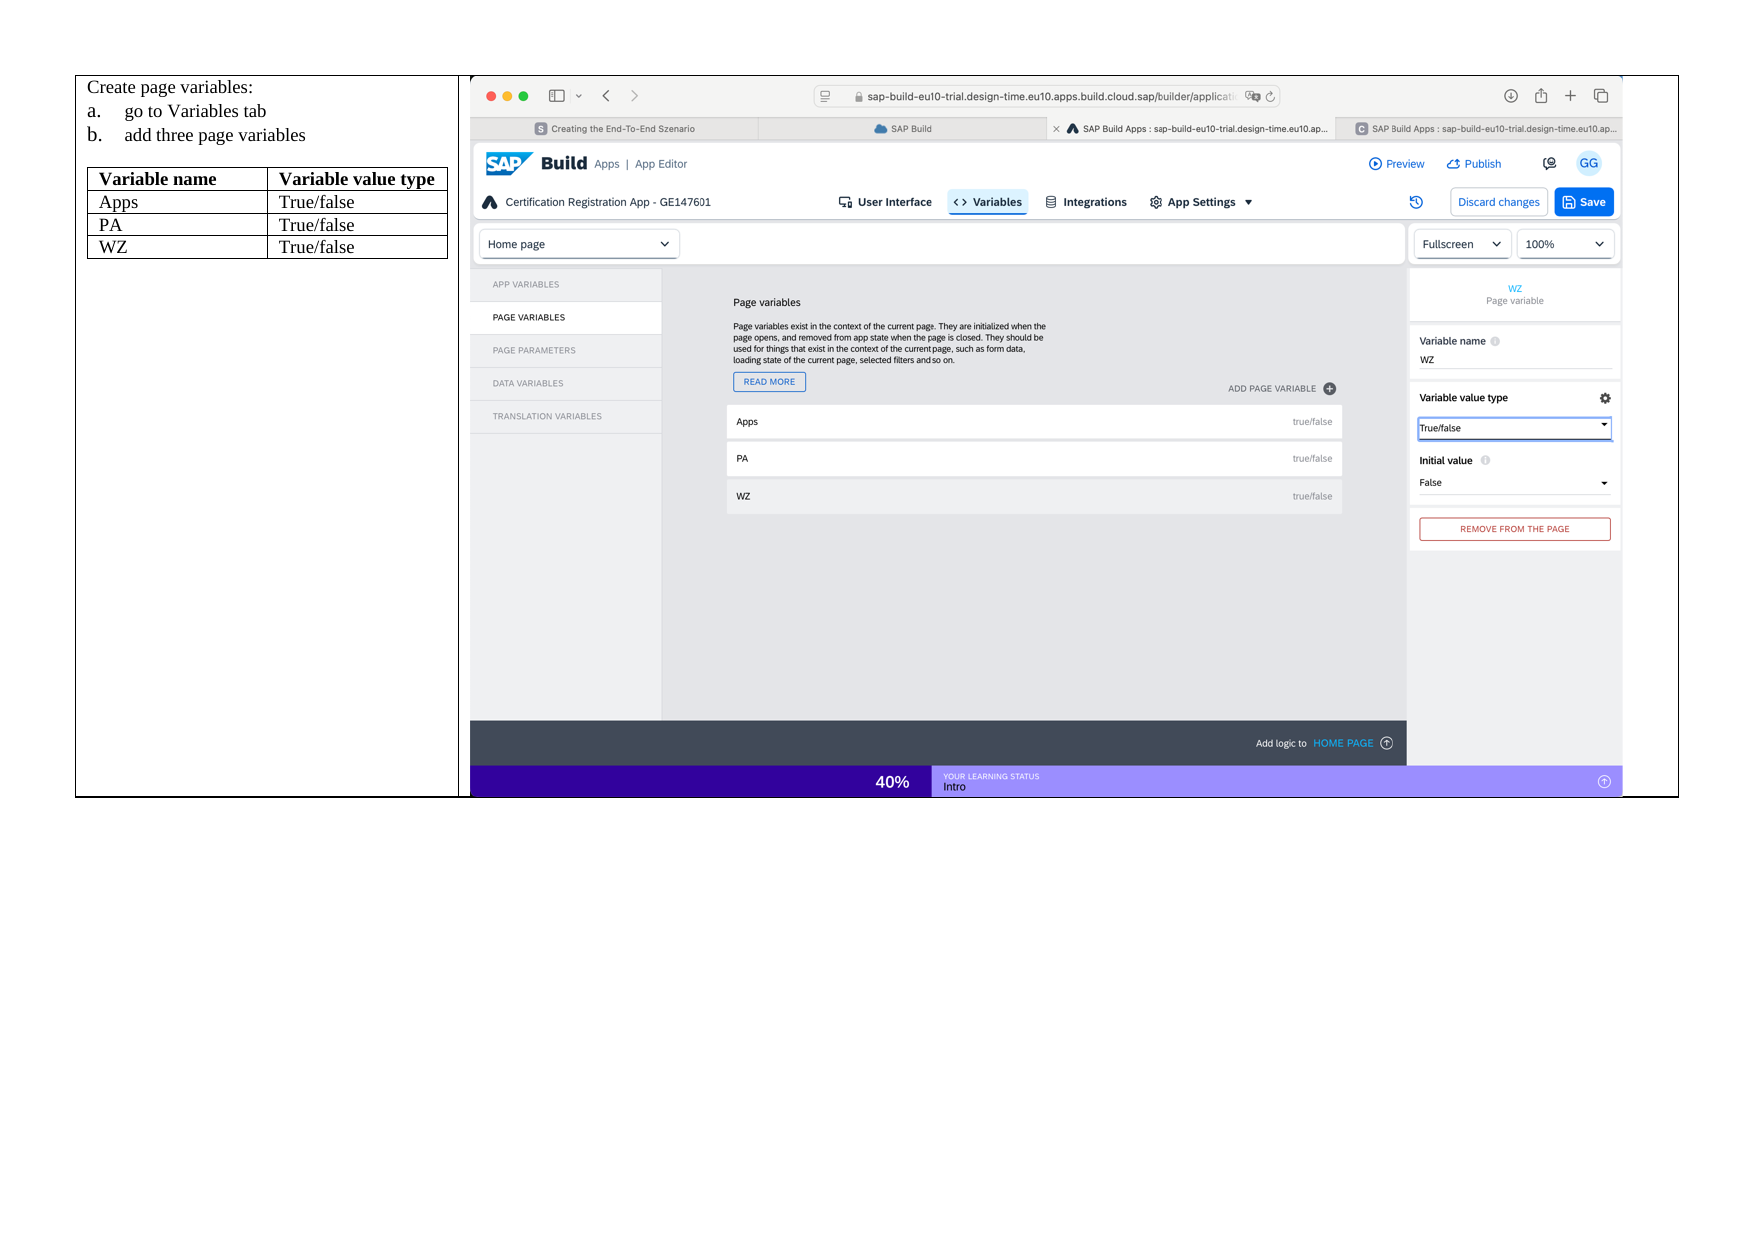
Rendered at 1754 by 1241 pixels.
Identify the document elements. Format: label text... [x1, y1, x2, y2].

picture [470, 76, 1623, 797]
table_cell [1623, 76, 1678, 796]
table_cell Create page variables: go to Variables tab add three page variables [76, 76, 458, 796]
table_cell [459, 76, 470, 796]
